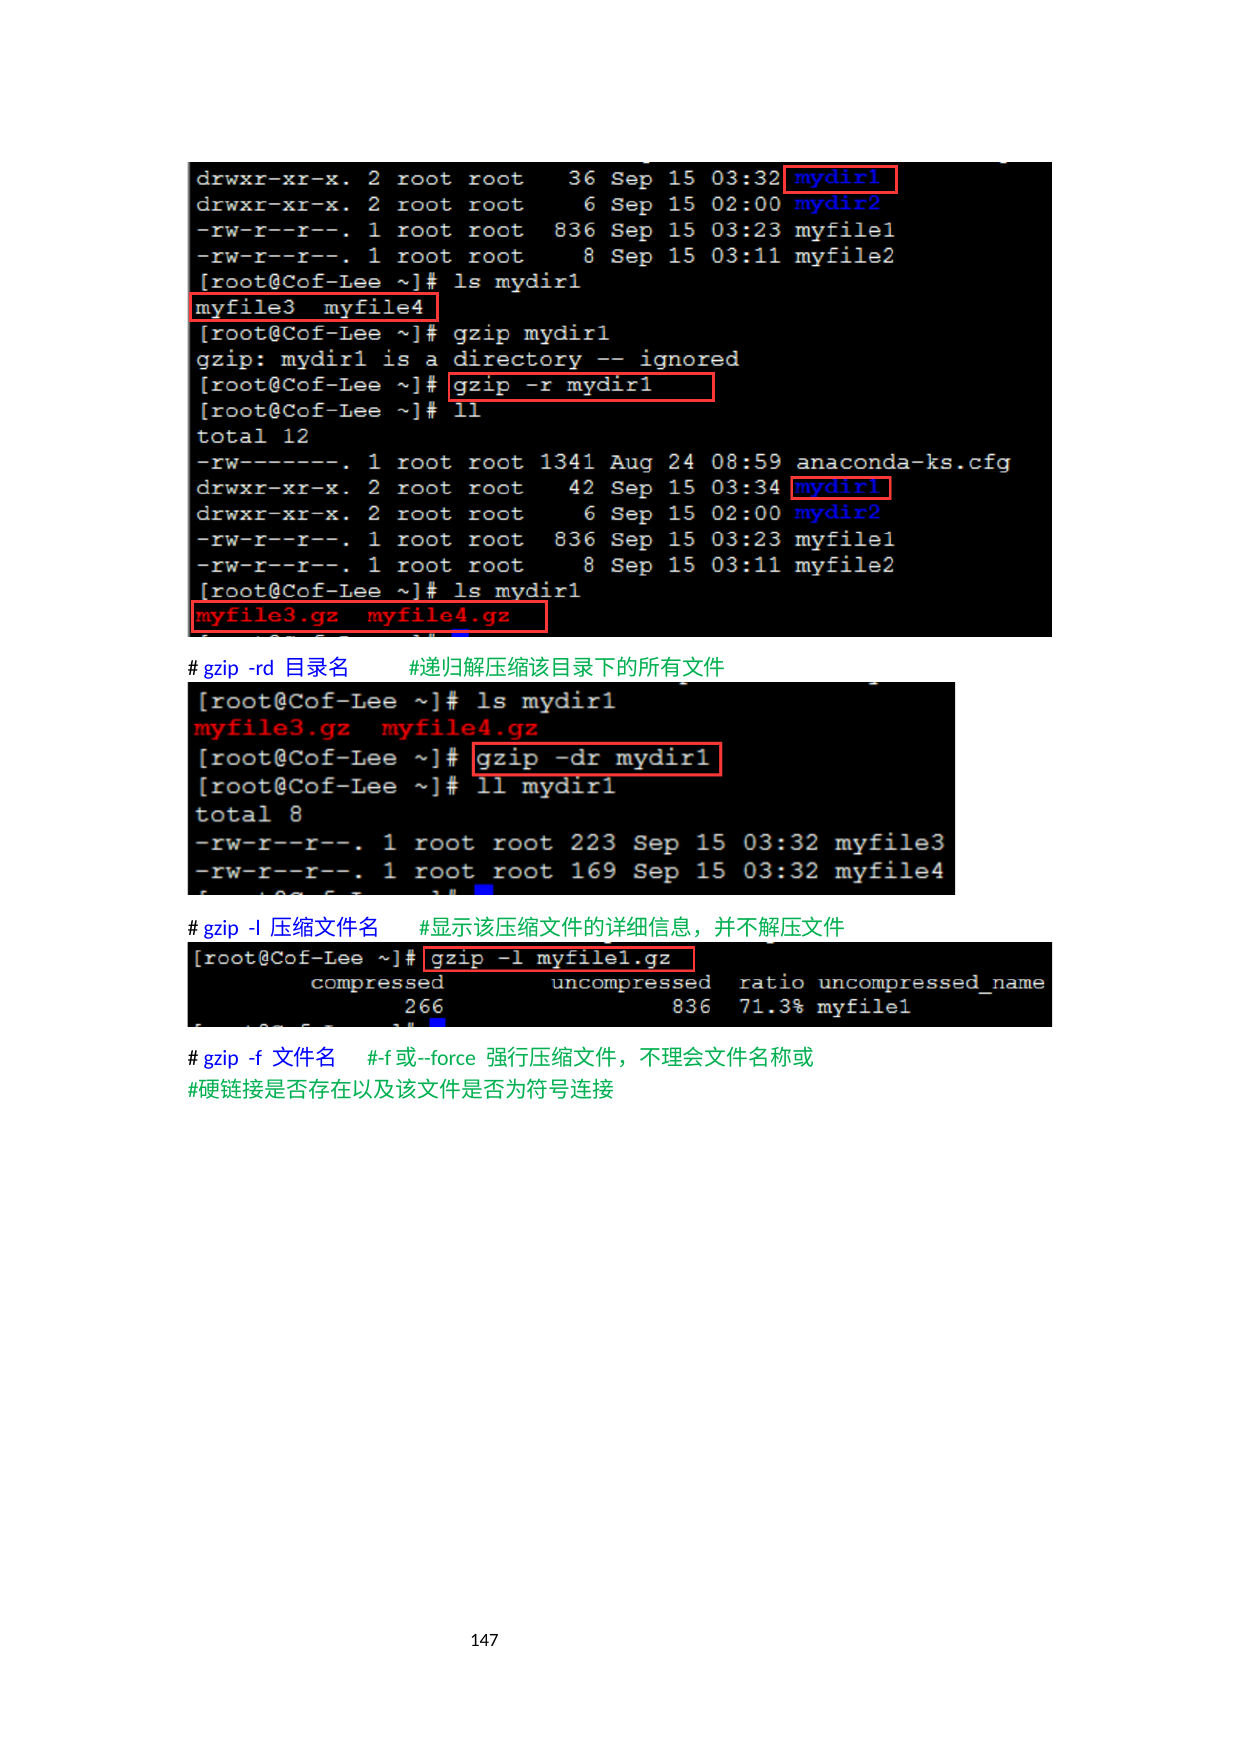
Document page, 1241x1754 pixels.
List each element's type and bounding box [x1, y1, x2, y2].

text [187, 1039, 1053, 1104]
picture [187, 162, 1052, 637]
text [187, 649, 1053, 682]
picture [187, 682, 956, 895]
picture [187, 942, 1053, 1027]
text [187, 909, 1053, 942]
